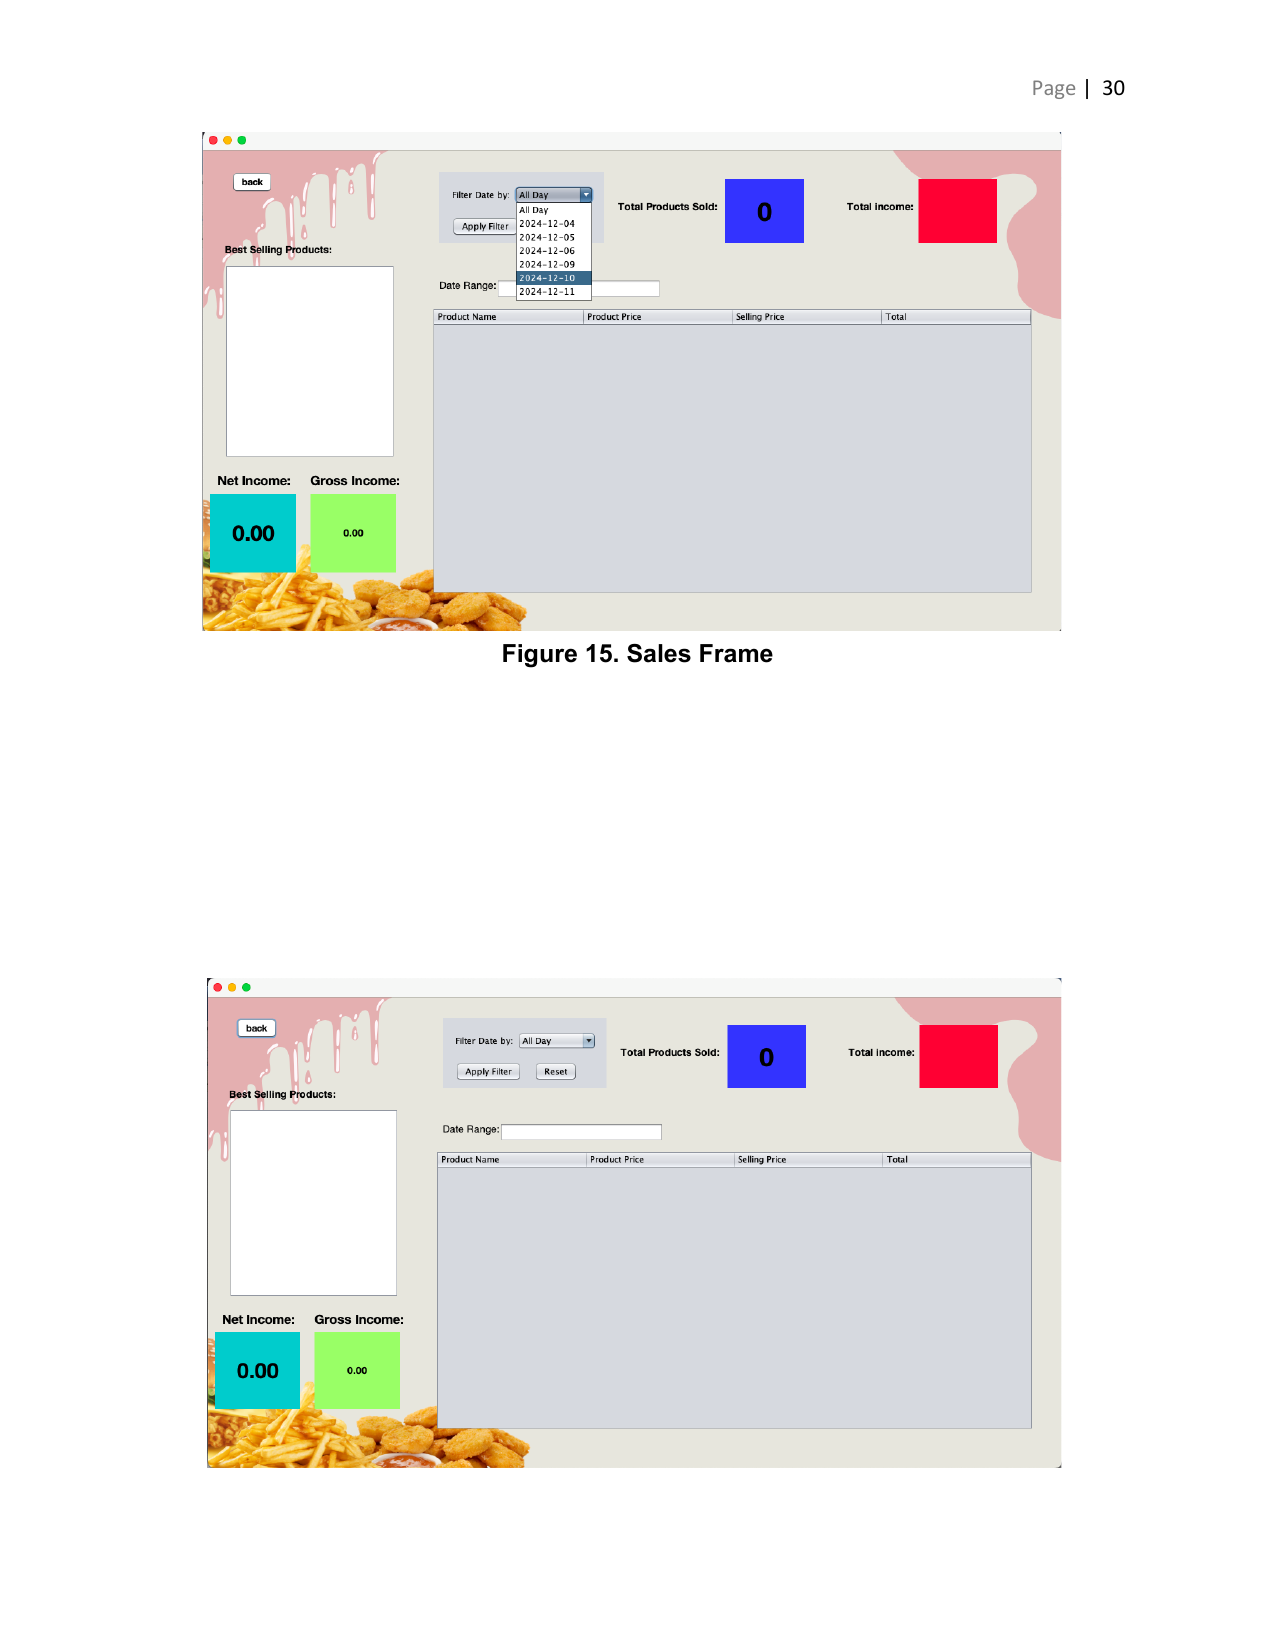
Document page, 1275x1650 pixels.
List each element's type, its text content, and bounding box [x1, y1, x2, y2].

text Figure 15. Sales Frame [150, 366, 1125, 667]
picture [207, 978, 1062, 1468]
picture [202, 132, 1062, 631]
